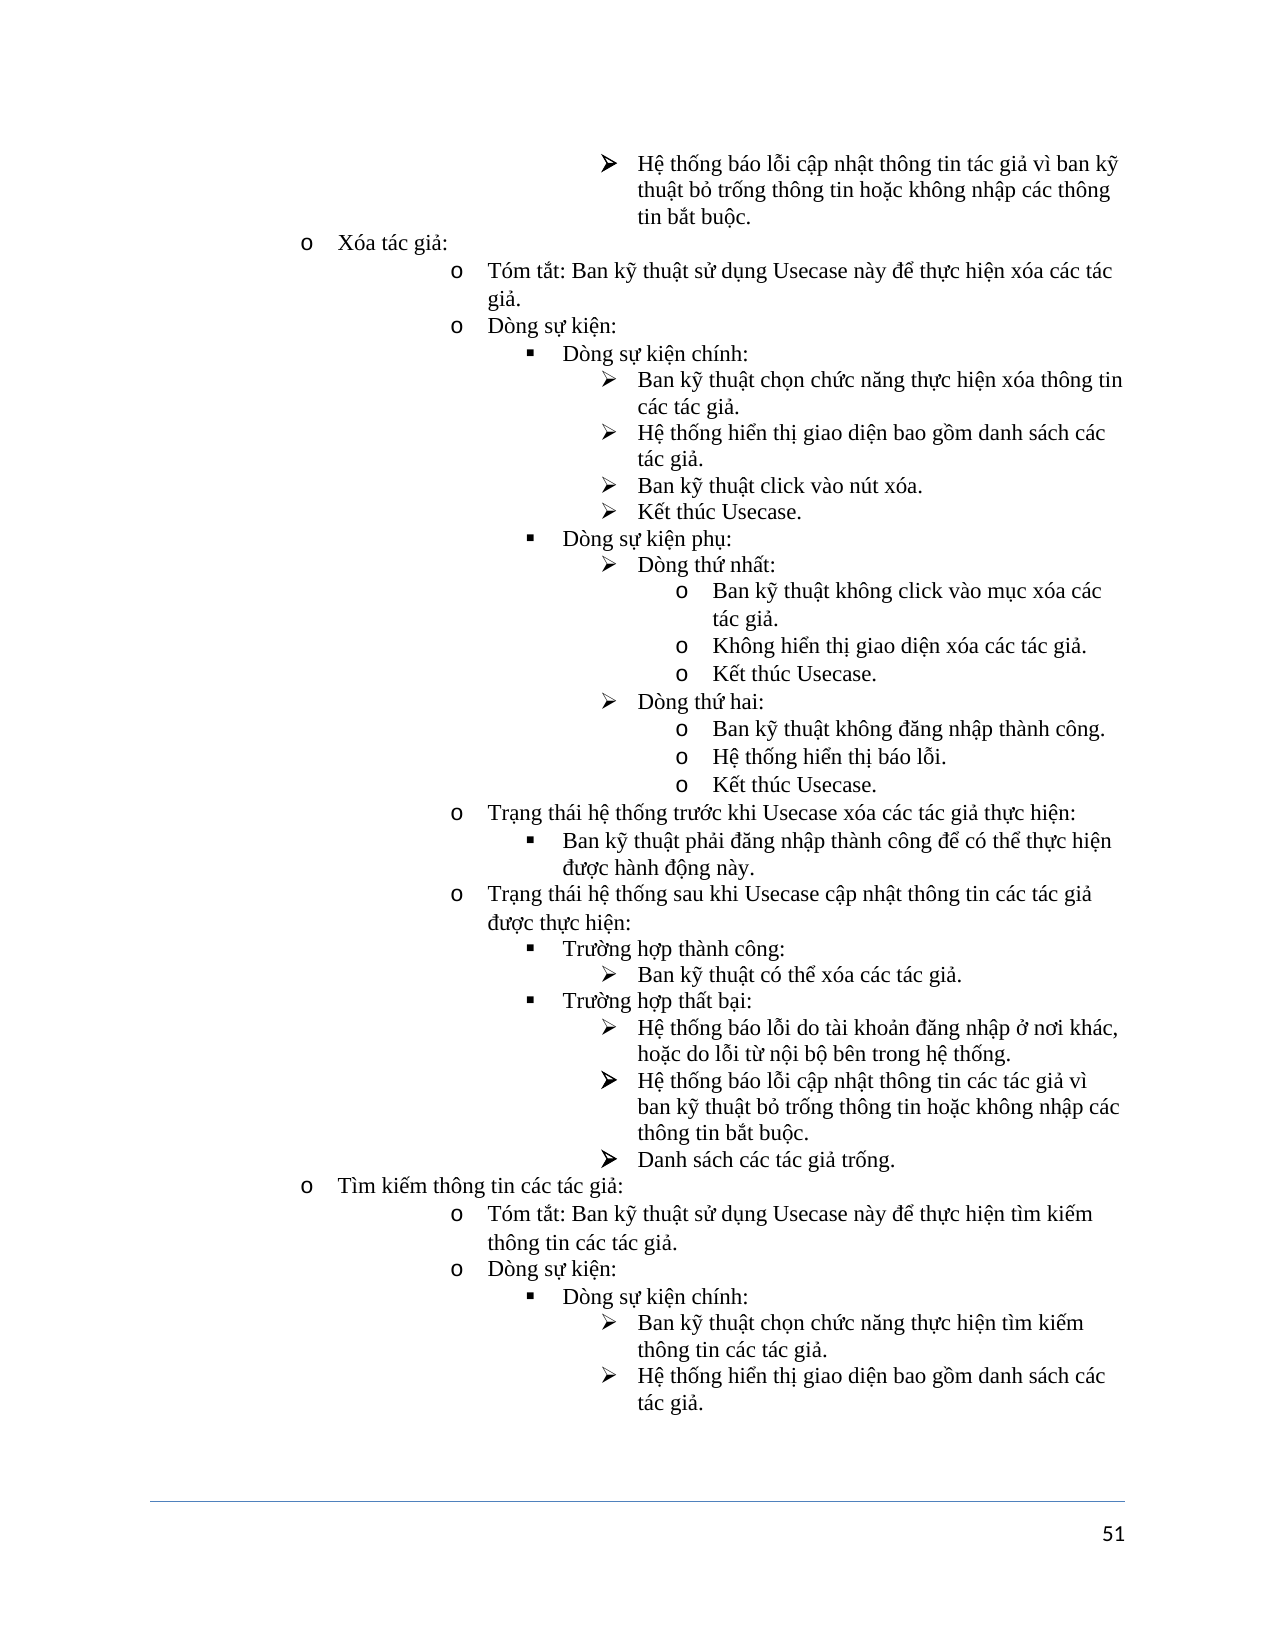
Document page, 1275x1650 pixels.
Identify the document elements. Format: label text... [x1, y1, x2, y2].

list Kết thúc Usecase. [675, 660, 1125, 688]
list Dòng sự kiện: [450, 1255, 1125, 1283]
list Dòng sự kiện phụ: [525, 524, 1125, 551]
list Hệ thống báo lỗi do tài khoản đăng nhập ở nơi khác, hoặc do lỗi từ nội bộ bên trong hệ thống. [600, 1014, 1125, 1067]
list Dòng sự kiện chính: [525, 340, 1125, 366]
list Ban kỹ thuật chọn chức năng thực hiện xóa thông tin các tác giả. [600, 366, 1125, 419]
list Ban kỹ thuật click vào nút xóa. [600, 472, 1125, 498]
list Hệ thống báo lỗi cập nhật thông tin tác giả vì ban kỹ thuật bỏ trống thông tin hoặc không nhập các thông tin bắt buộc. [600, 150, 1125, 229]
list Danh sách các tác giả trống. [600, 1146, 1125, 1172]
list Dòng sự kiện chính: [525, 1283, 1125, 1309]
list Hệ thống hiển thị giao diện bao gồm danh sách các tác giả. [600, 419, 1125, 472]
list Hệ thống báo lỗi cập nhật thông tin các tác giả vì ban kỹ thuật bỏ trống thông tin hoặc không nhập các thông tin bắt buộc. [600, 1067, 1125, 1146]
list Dòng thứ hai: [600, 688, 1125, 715]
list Tìm kiếm thông tin các tác giả: [300, 1172, 1125, 1200]
list Dòng thứ nhất: [600, 551, 1125, 577]
list Trường hợp thành công: [525, 935, 1125, 961]
list Không hiển thị giao diện xóa các tác giả. [675, 632, 1125, 660]
list Hệ thống hiển thị giao diện bao gồm danh sách các tác giả. [600, 1362, 1125, 1415]
list Tóm tắt: Ban kỹ thuật sử dụng Usecase này để thực hiện xóa các tác giả. [450, 257, 1125, 312]
list Ban kỹ thuật phải đăng nhập thành công để có thể thực hiện được hành động này. [525, 828, 1125, 880]
list Ban kỹ thuật không click vào mục xóa các tác giả. [675, 577, 1125, 632]
list Trạng thái hệ thống trước khi Usecase xóa các tác giả thực hiện: [450, 799, 1125, 828]
list Dòng sự kiện: [450, 312, 1125, 340]
list Hệ thống hiển thị báo lỗi. [675, 743, 1125, 771]
list Xóa tác giả: [300, 229, 1125, 257]
list Kết thúc Usecase. [675, 771, 1125, 799]
list Kết thúc Usecase. [600, 498, 1125, 524]
list Ban kỹ thuật không đăng nhập thành công. [675, 715, 1125, 743]
list Ban kỹ thuật chọn chức năng thực hiện tìm kiếm thông tin các tác giả. [600, 1309, 1125, 1362]
list Ban kỹ thuật có thể xóa các tác giả. [600, 961, 1125, 988]
list Tóm tắt: Ban kỹ thuật sử dụng Usecase này để thực hiện tìm kiếm thông tin các tác giả. [450, 1200, 1125, 1255]
list Trạng thái hệ thống sau khi Usecase cập nhật thông tin các tác giả được thực hiện: [450, 880, 1125, 935]
list Trường hợp thất bại: [525, 988, 1125, 1014]
